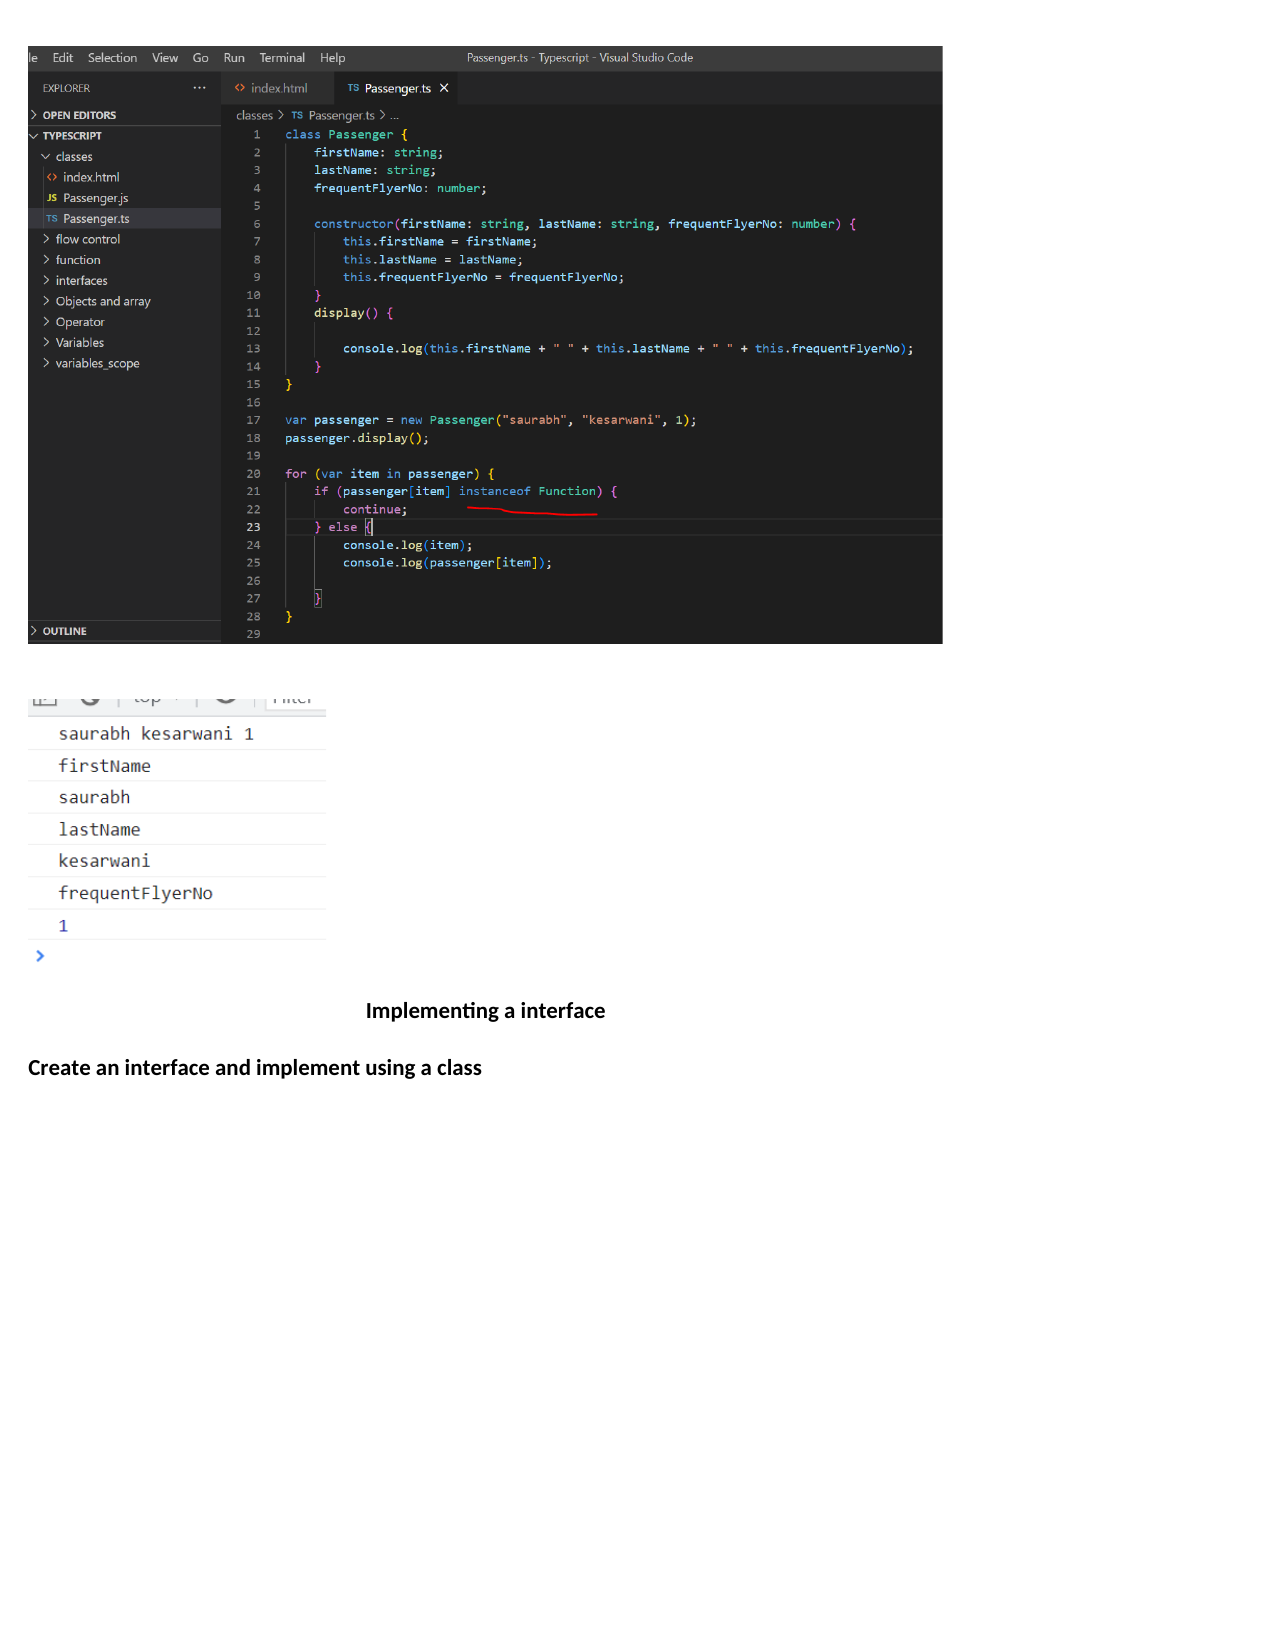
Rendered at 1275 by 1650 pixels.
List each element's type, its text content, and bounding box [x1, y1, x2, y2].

text Create an interface and implement using a class [28, 1053, 1237, 1081]
picture [28, 46, 943, 644]
text Implementing a interface [366, 997, 1237, 1024]
picture [28, 699, 327, 969]
